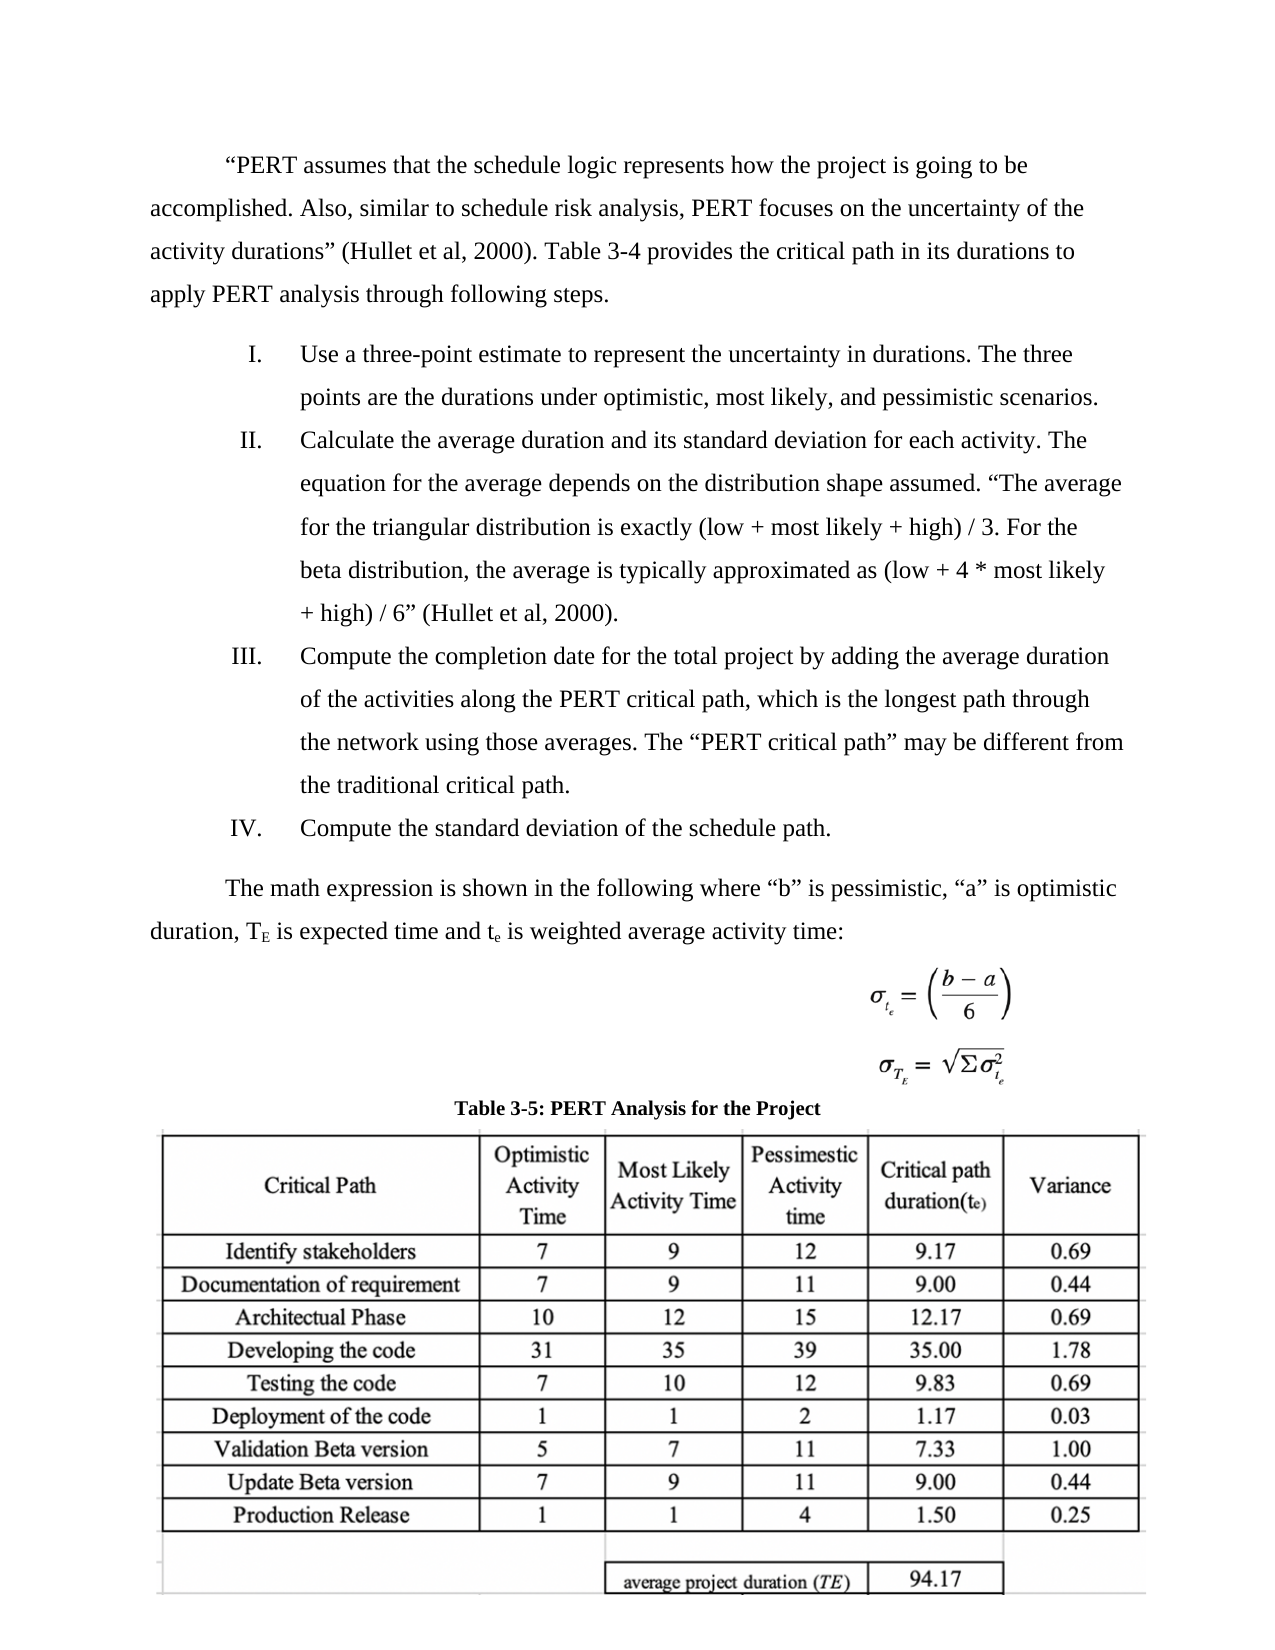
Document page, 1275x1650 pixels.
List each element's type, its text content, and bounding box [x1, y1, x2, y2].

list Use a three-point estimate to represent the uncertainty in durations. The three points are the durations under optimistic, most likely, and pessimistic scenarios. [262, 339, 1125, 411]
picture [856, 956, 1029, 1096]
text Table 3-5: PERT Analysis for the Project [150, 1096, 1125, 1120]
text The math expression is shown in the following where “b” is pessimistic, “a” is optimistic duration, TE is expected time and te is weighted average activity time: [150, 873, 1125, 945]
picture [156, 1129, 1147, 1595]
list Compute the standard deviation of the schedule path. [262, 813, 1125, 842]
list Calculate the average duration and its standard deviation for each activity. The equation for the average depends on the distribution shape assumed. “The average for the triangular distribution is exactly (low + most likely + high) / 3. For the beta distribution, the average is typically approximated as (low + 4 * most likely + high) / 6” (Hullet et al, 2000). [262, 425, 1125, 627]
text “PERT assumes that the schedule logic represents how the project is going to be accomplished. Also, similar to schedule risk analysis, PERT focuses on the uncertainty of the activity durations” (Hullet et al, 2000). Table 3-4 provides the critical path in its durations to apply PERT analysis through following steps. [150, 150, 1125, 308]
list Compute the completion date for the total project by adding the average duration of the activities along the PERT critical path, which is the longest path through the network using those averages. The “PERT critical path” may be different from the traditional critical path. [262, 641, 1125, 799]
